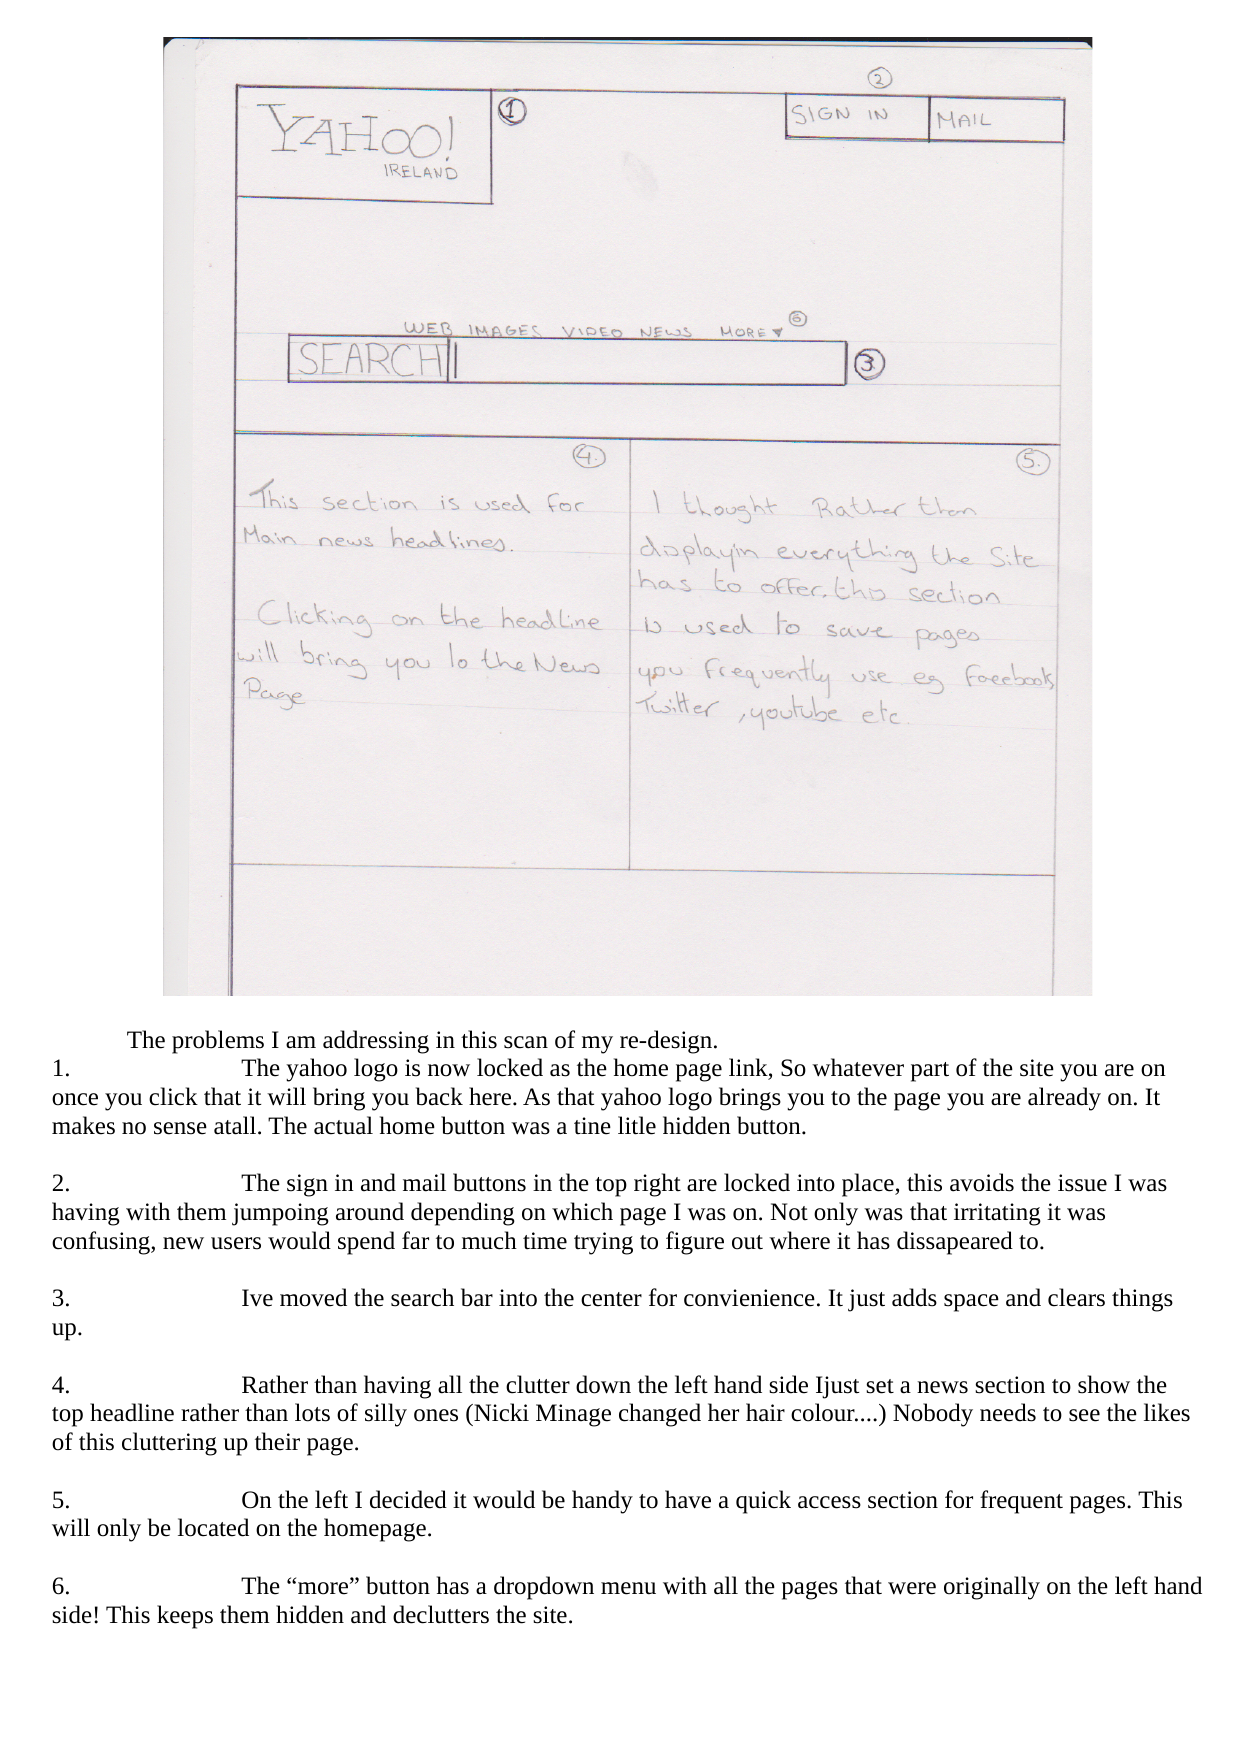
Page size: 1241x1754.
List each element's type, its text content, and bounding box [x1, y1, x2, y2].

list Rather than having all the clutter down the left hand side Ijust set a news section to show the top headline rather than lots of silly ones (Nicki Minage changed her hair colour....) Nobody needs to see the likes of this cluttering up their page. [52, 1370, 1204, 1456]
list The yahoo logo is now locked as the home page link, So whatever part of the site you are on once you click that it will bring you back here. As that yahoo logo brings you to the page you are already on. It makes no sense atall. The actual home button was a tine litle hidden button. [52, 1053, 1204, 1140]
list Ive moved the search bar into the center for convienience. It just adds space and clears things up. [52, 1283, 1204, 1341]
picture [163, 37, 1093, 996]
list On the left I decided it would be handy to have a quick access section for frequent pages. This will only be located on the homepage. [52, 1485, 1204, 1542]
list The problems I am addressing in this scan of my re-design. [127, 1025, 1204, 1053]
list The sign in and mail buttons in the top right are locked into place, this avoids the issue I was having with them jumpoing around depending on which page I was on. Not only was that irritating it was confusing, new users would spend far to much time trying to figure out where it has dissapeared to. [52, 1168, 1204, 1255]
list The “more” button has a dropdown menu with all the pages that were originally on the left hand side! This keeps them hidden and declutters the site. [52, 1571, 1204, 1628]
